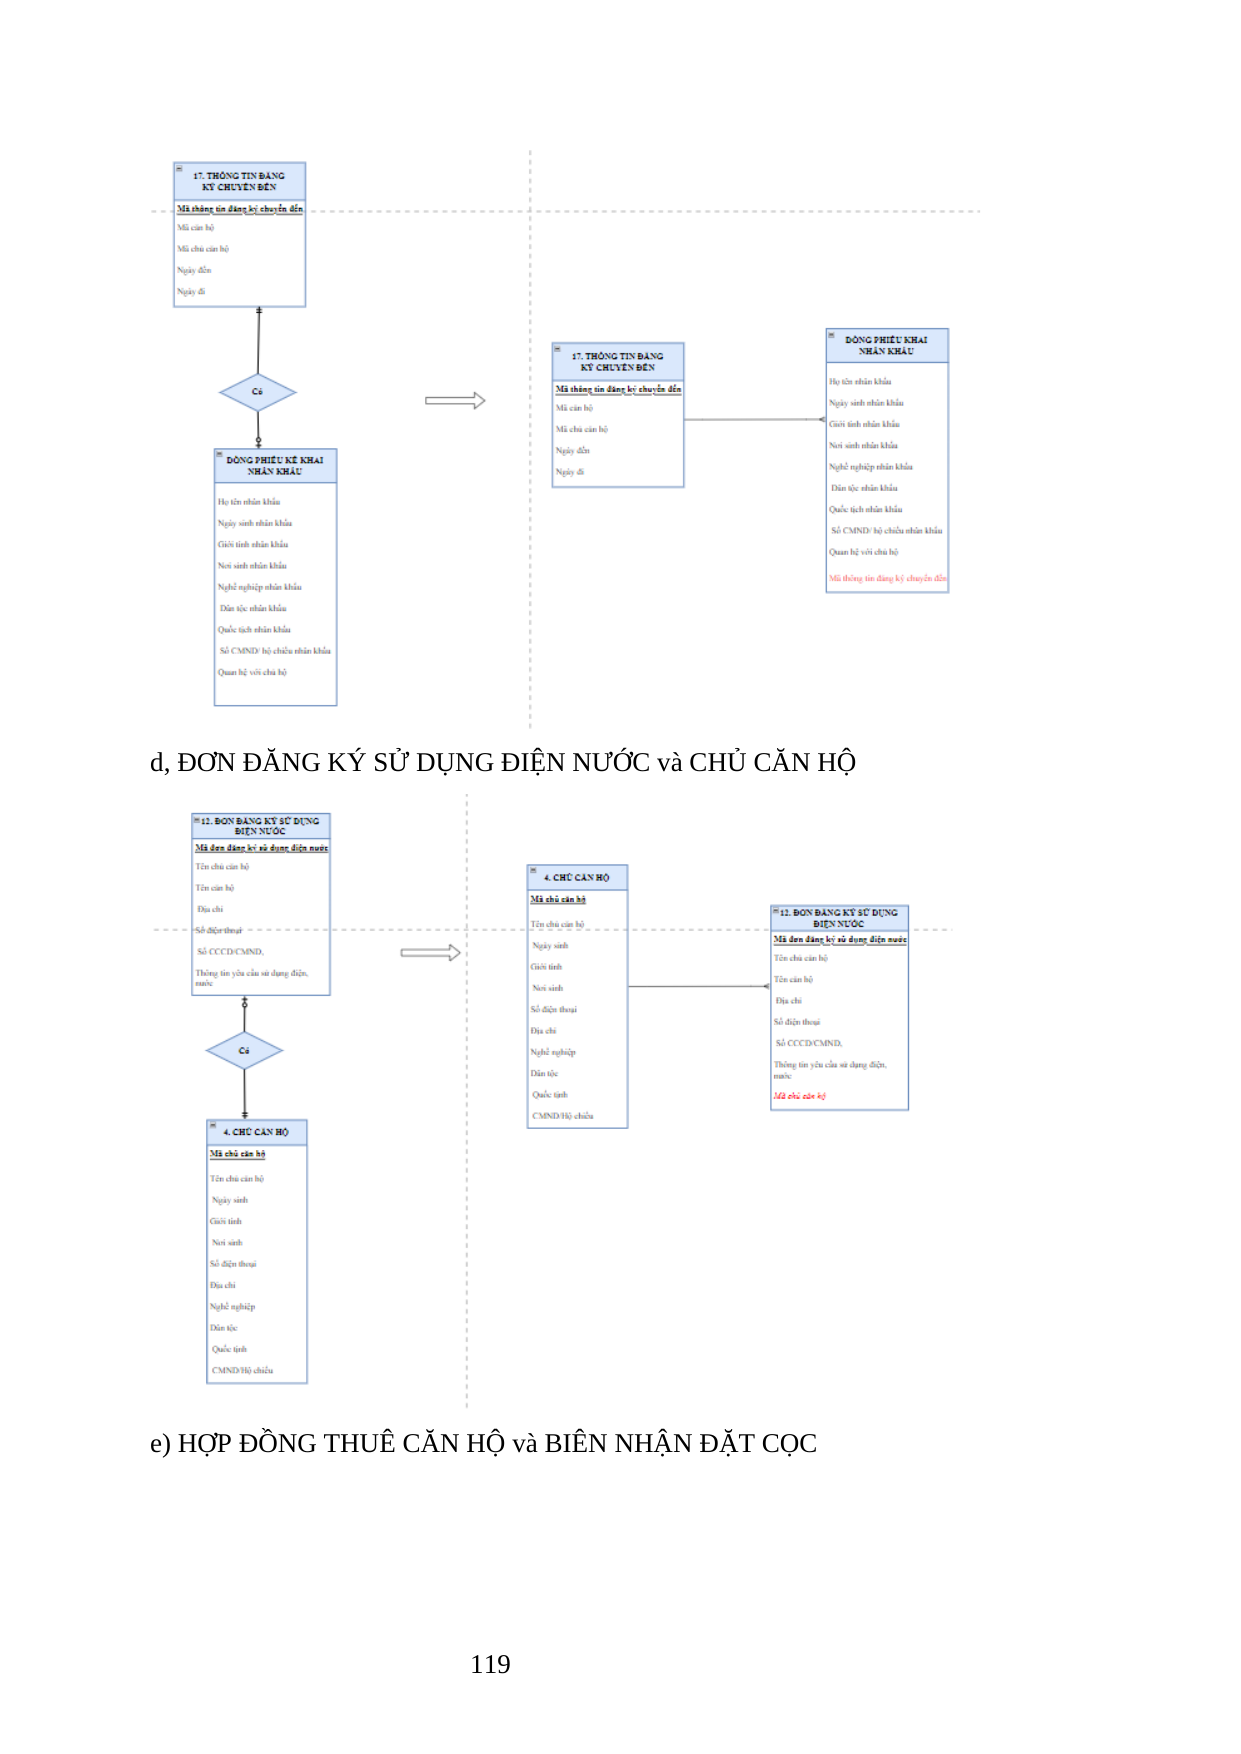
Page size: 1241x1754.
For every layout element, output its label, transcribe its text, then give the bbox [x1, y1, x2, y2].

picture [150, 794, 953, 1411]
picture [150, 150, 980, 729]
text d, ĐƠN ĐĂNG KÝ SỬ DỤNG ĐIỆN NƯỚC và CHỦ CĂN HỘ [150, 746, 1090, 777]
text e) HỢP ĐỒNG THUÊ CĂN HỘ và BIÊN NHẬN ĐẶT CỌC [150, 1427, 1090, 1458]
